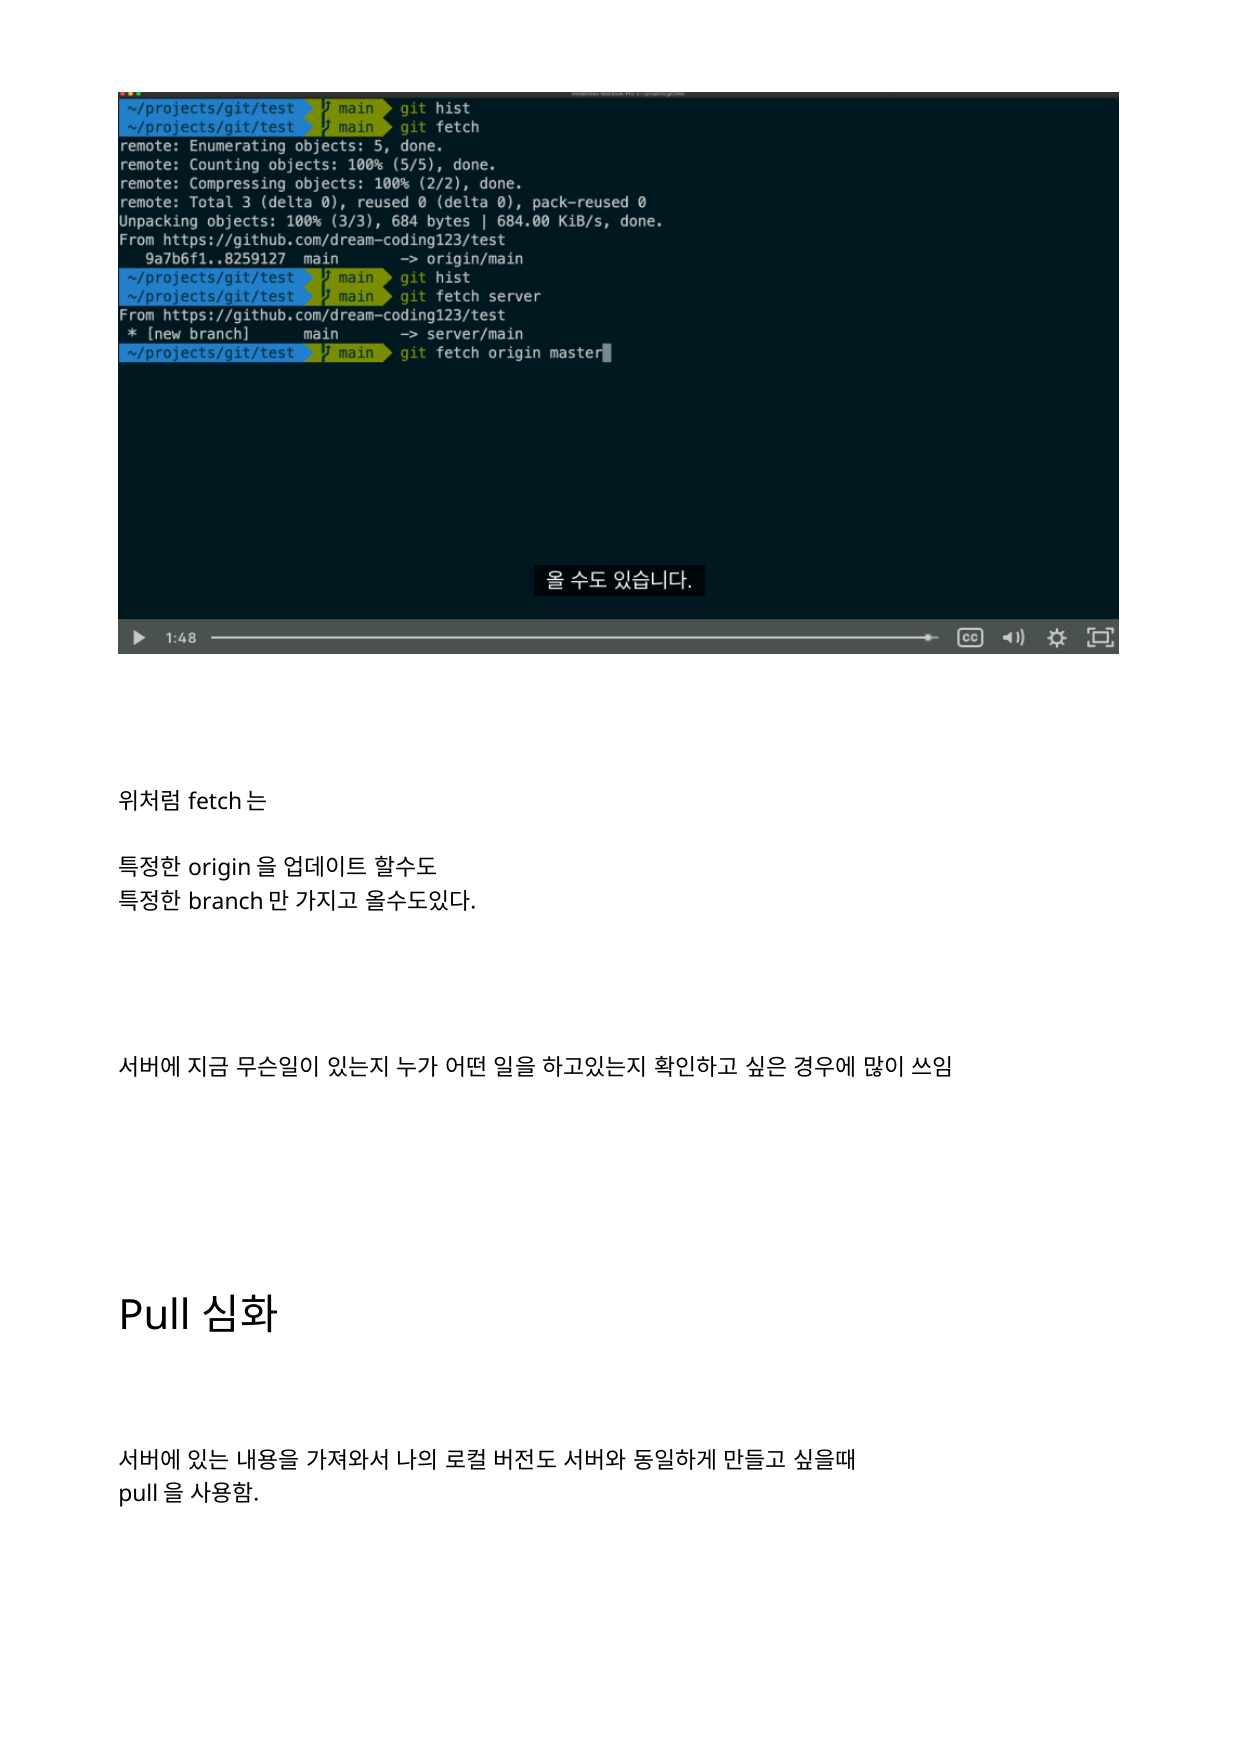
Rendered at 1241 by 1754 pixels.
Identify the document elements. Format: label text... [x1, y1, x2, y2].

text pull을 사용함. [118, 1475, 1122, 1508]
text Pull 심화 [118, 1281, 1122, 1342]
text 서버에 지금 무슨일이 있는지 누가 어떤 일을 하고있는지 확인하고 싶은 경우에 많이 쓰임 [118, 1049, 1122, 1082]
text 서버에 있는 내용을 가져와서 나의 로컬 버전도 서버와 동일하게 만들고 싶을때 [118, 1442, 1122, 1475]
picture [119, 92, 1118, 654]
text 특정한 branch만 가지고 올수도있다. [118, 883, 1122, 916]
text 위처럼 fetch는 [118, 783, 1122, 816]
text 특정한 origin을 업데이트 할수도 [118, 849, 1122, 883]
